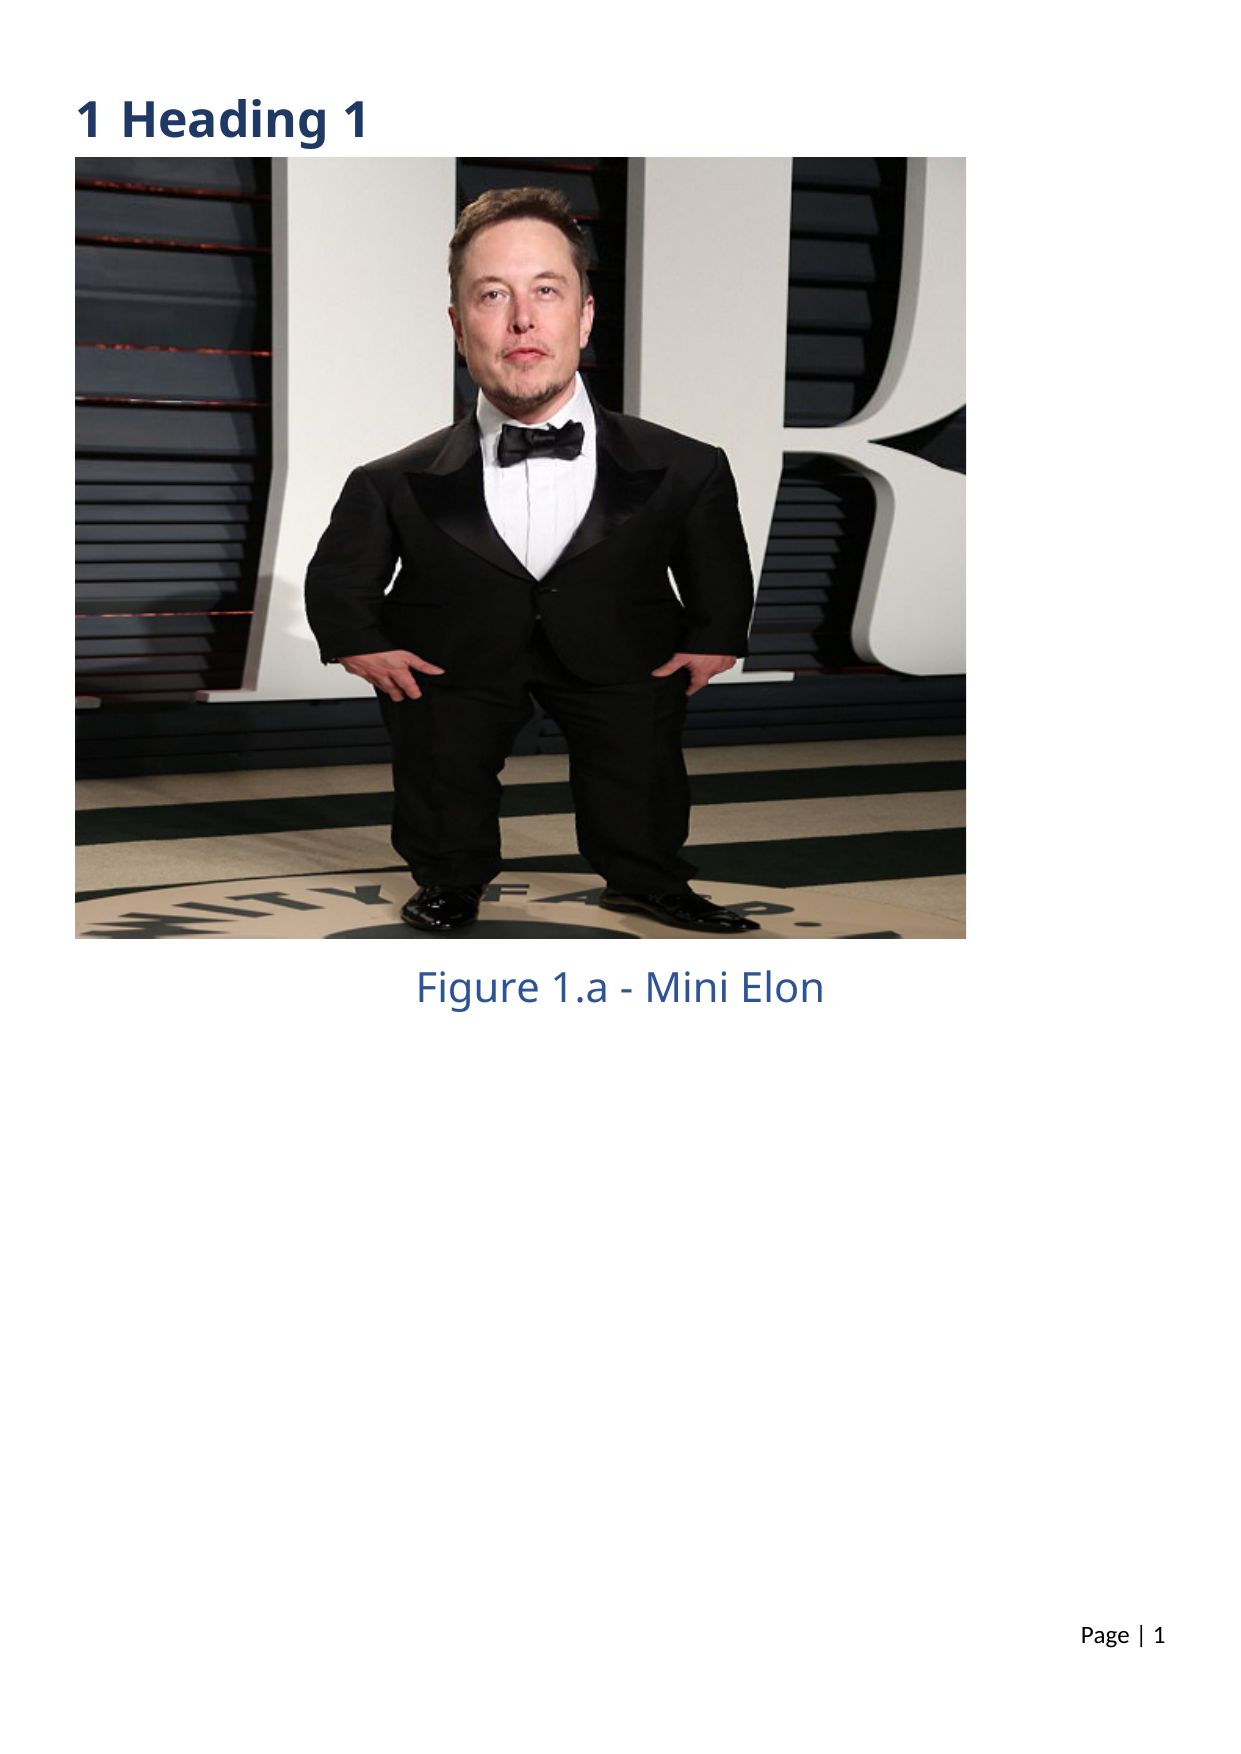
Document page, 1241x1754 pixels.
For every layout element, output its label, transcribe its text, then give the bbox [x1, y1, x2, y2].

subtitle Heading 1 [75, 84, 1165, 152]
picture [75, 157, 967, 939]
text Mini Elon [75, 958, 1165, 1014]
